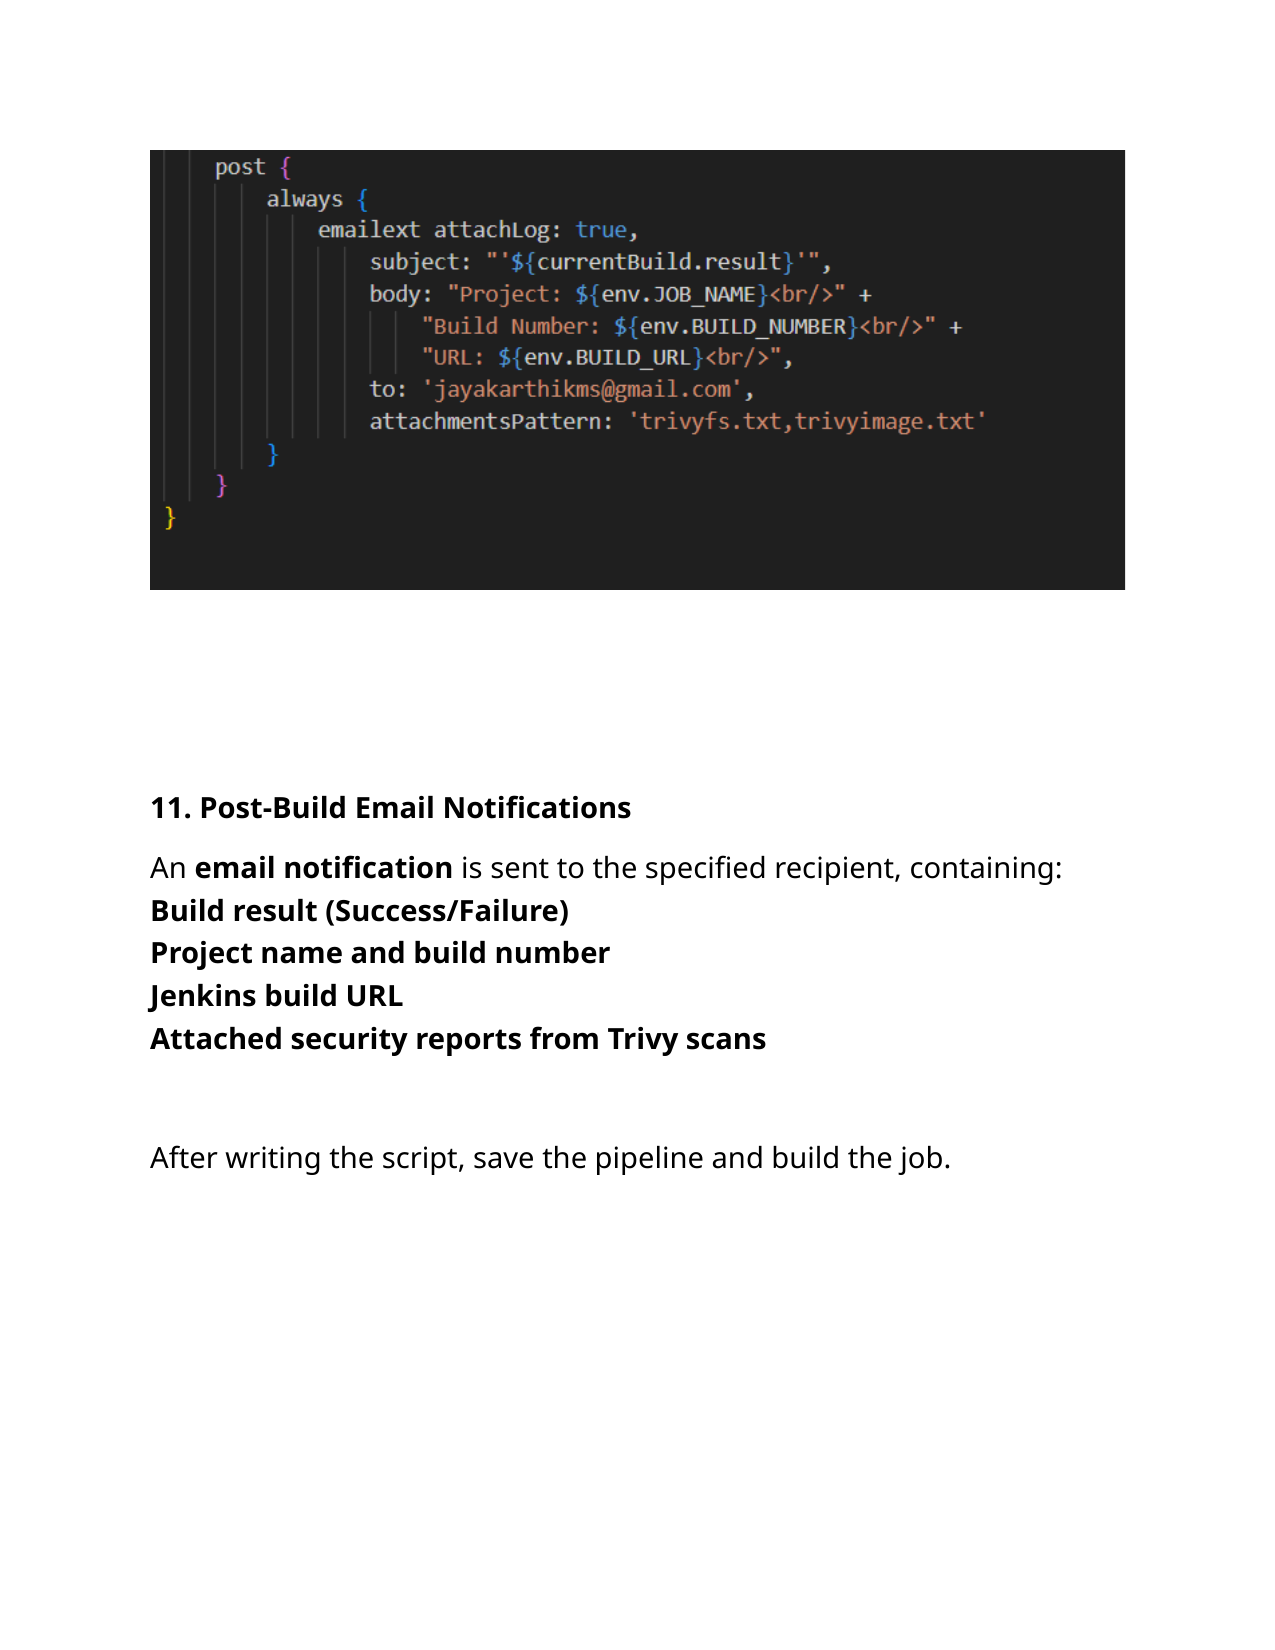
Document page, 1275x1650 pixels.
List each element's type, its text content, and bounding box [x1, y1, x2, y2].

picture [150, 150, 1125, 590]
text 11. Post-Build Email Notifications [150, 788, 1125, 827]
text After writing the script, save the pipeline and build the job. [150, 1137, 1125, 1177]
text An email notification is sent to the specified recipient, containing: Build result (Success/Failure) Project name and build number Jenkins build URL Attached security reports from Trivy scans [150, 847, 1125, 1058]
